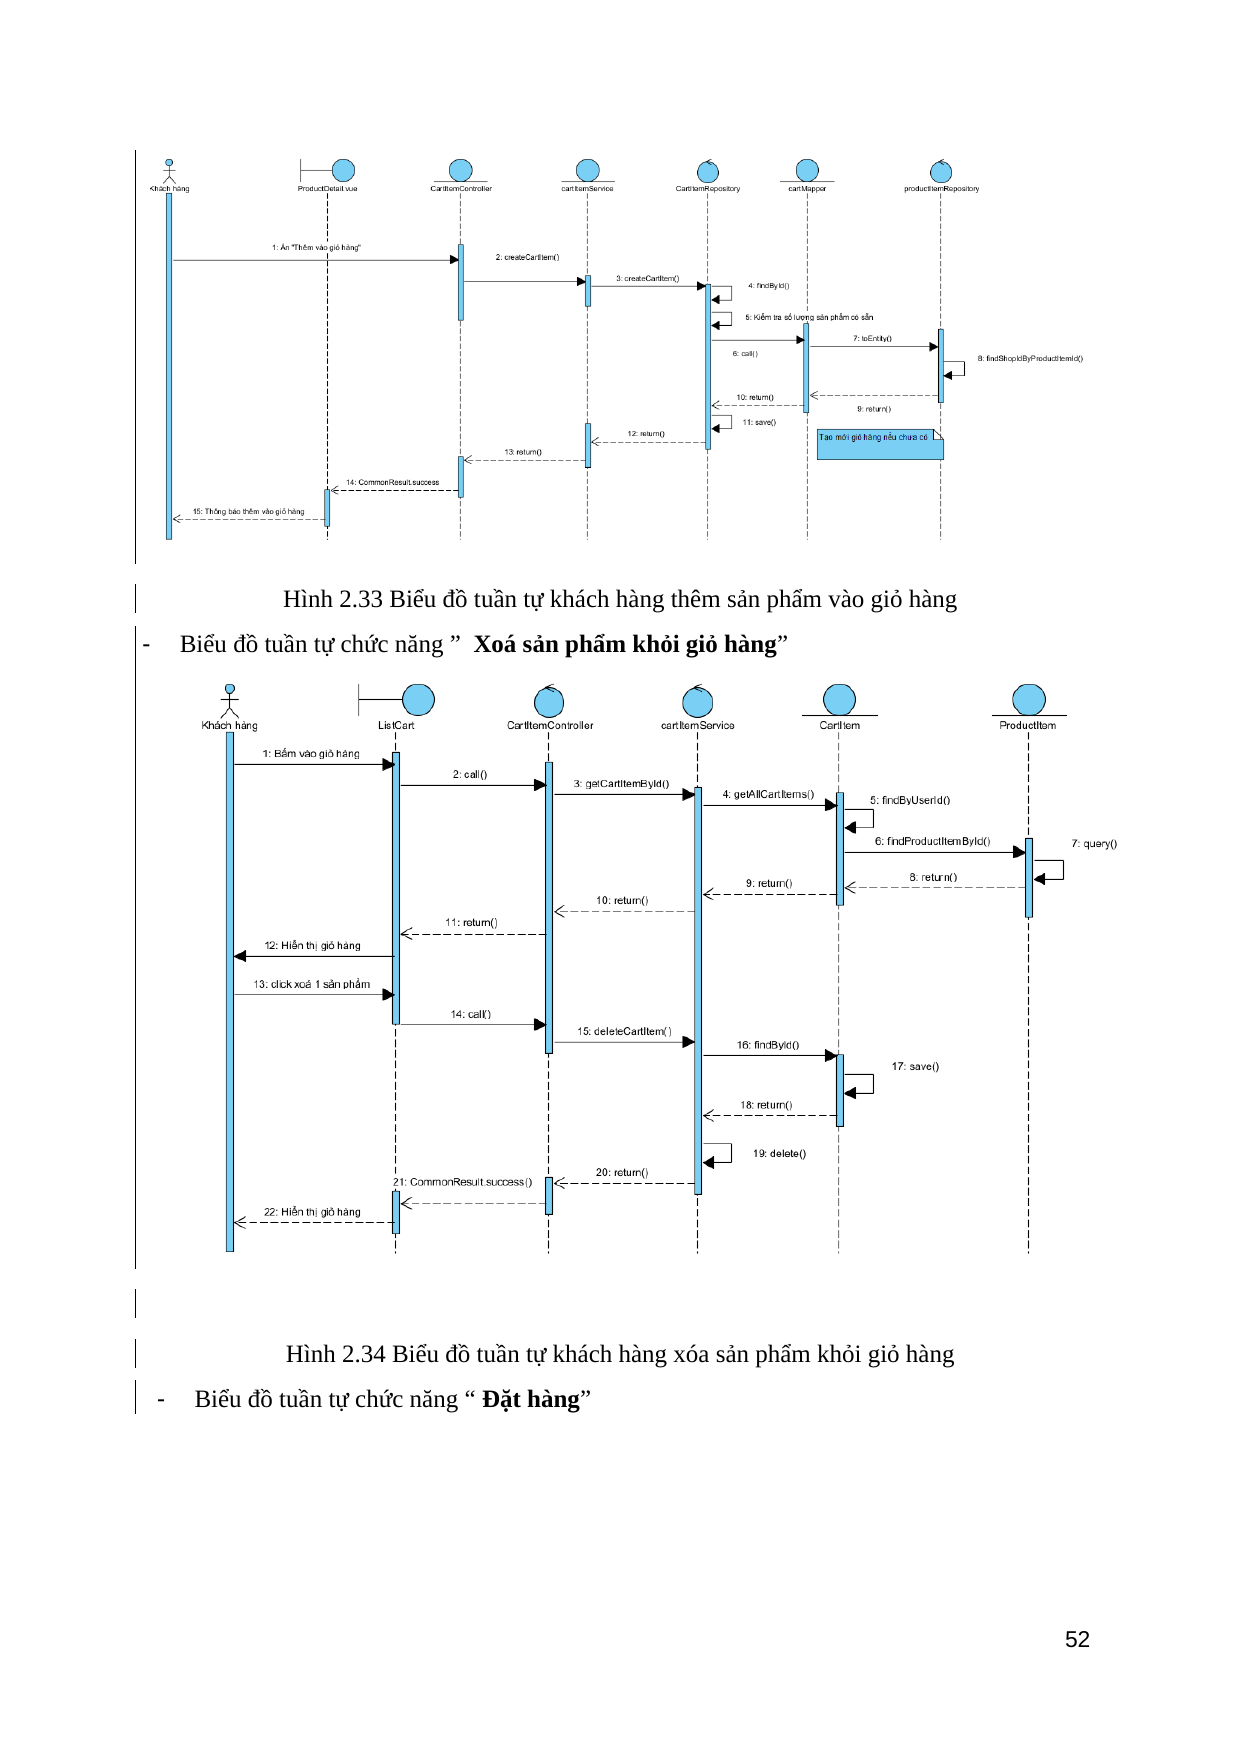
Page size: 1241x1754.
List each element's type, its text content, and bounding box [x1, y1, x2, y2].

list Biểu đồ tuần tự chức năng “ Đặt hàng” [157, 1380, 1090, 1414]
picture [150, 150, 1091, 564]
text Hình 2.33 Biểu đồ tuần tự khách hàng thêm sản phẩm vào giỏ hàng [150, 584, 1090, 613]
text Hình 2.34 Biểu đồ tuần tự khách hàng xóa sản phẩm khỏi giỏ hàng [150, 1339, 1090, 1368]
picture [179, 667, 1121, 1269]
